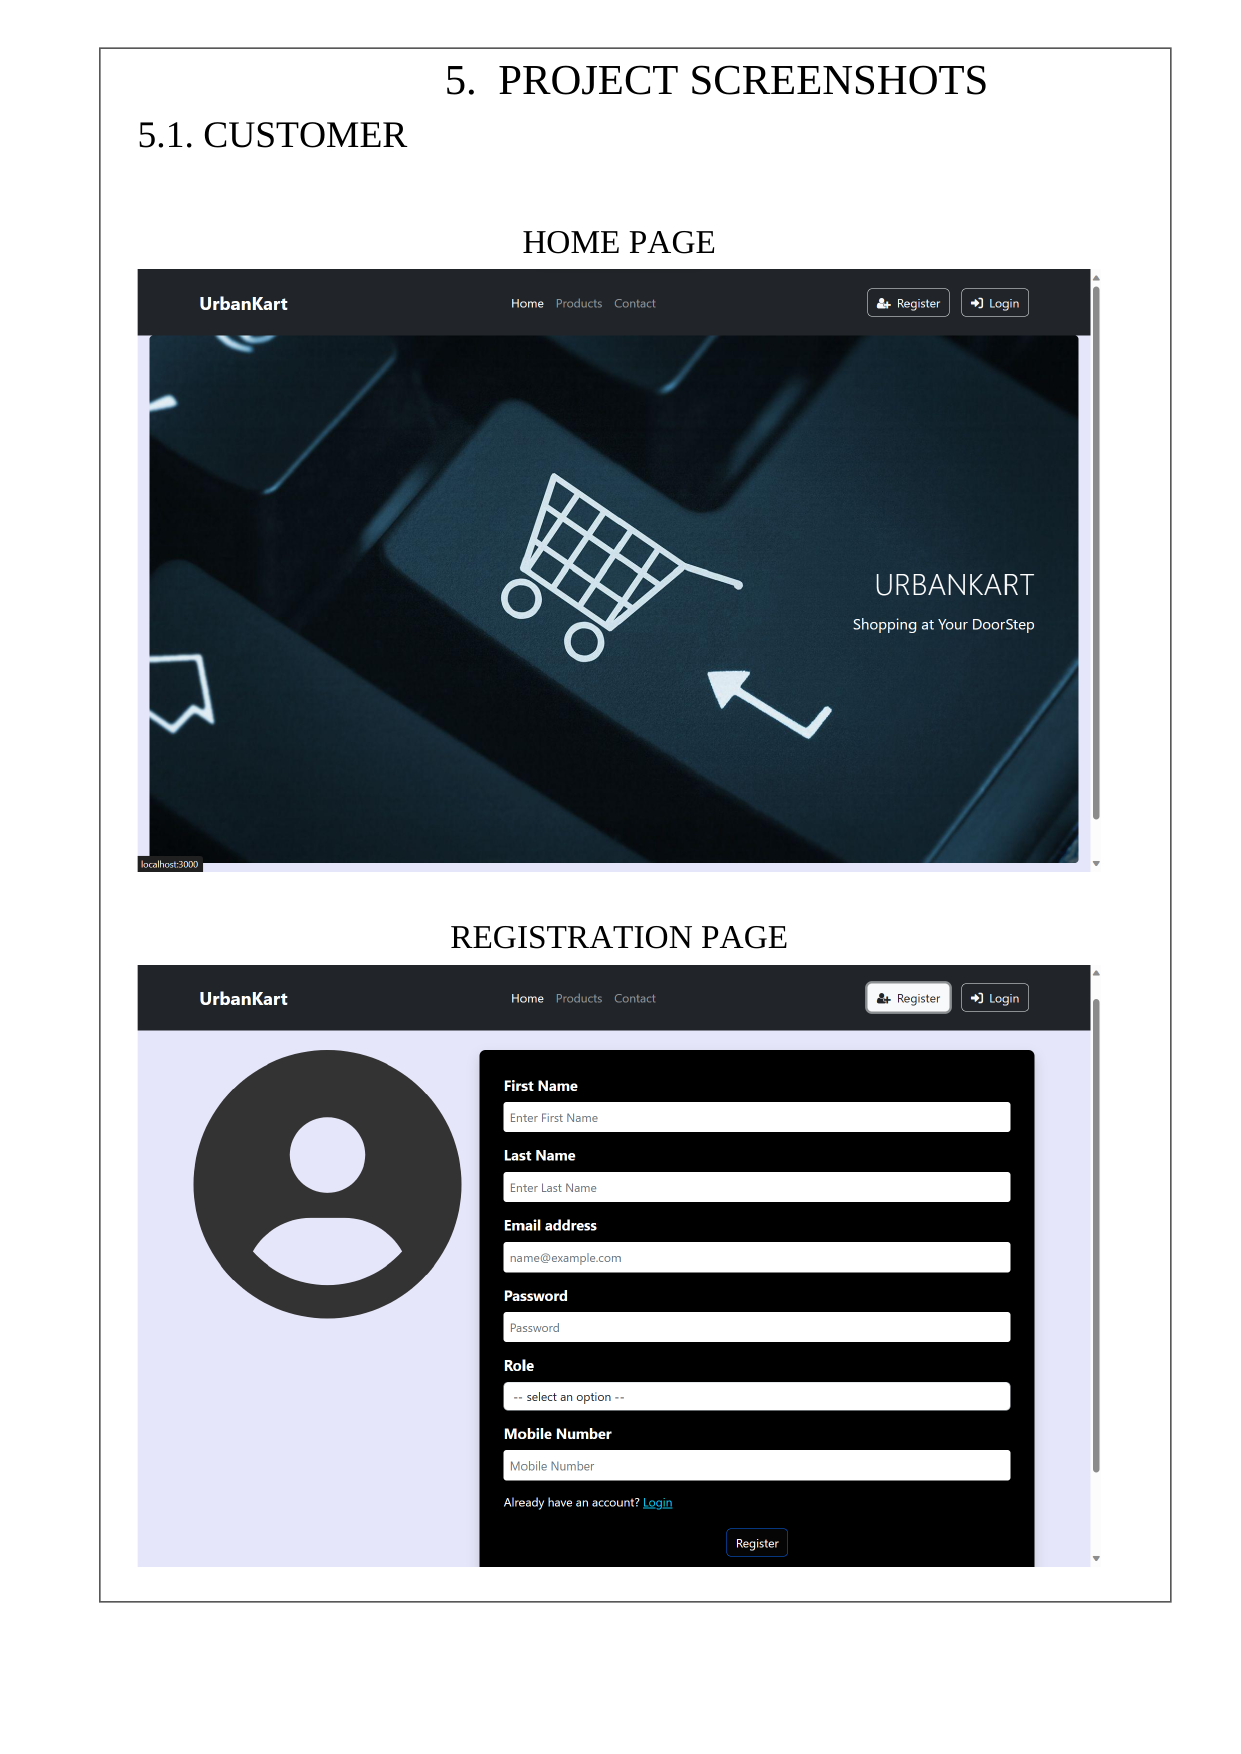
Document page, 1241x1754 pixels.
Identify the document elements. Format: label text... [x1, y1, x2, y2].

subtitle 5.1. CUSTOMER [137, 112, 1101, 156]
subtitle HOME PAGE [137, 222, 1101, 261]
picture [137, 269, 1102, 872]
subtitle PROJECT SCREENSHOTS [444, 54, 1101, 104]
picture [137, 965, 1102, 1567]
subtitle REGISTRATION PAGE [137, 918, 1101, 956]
